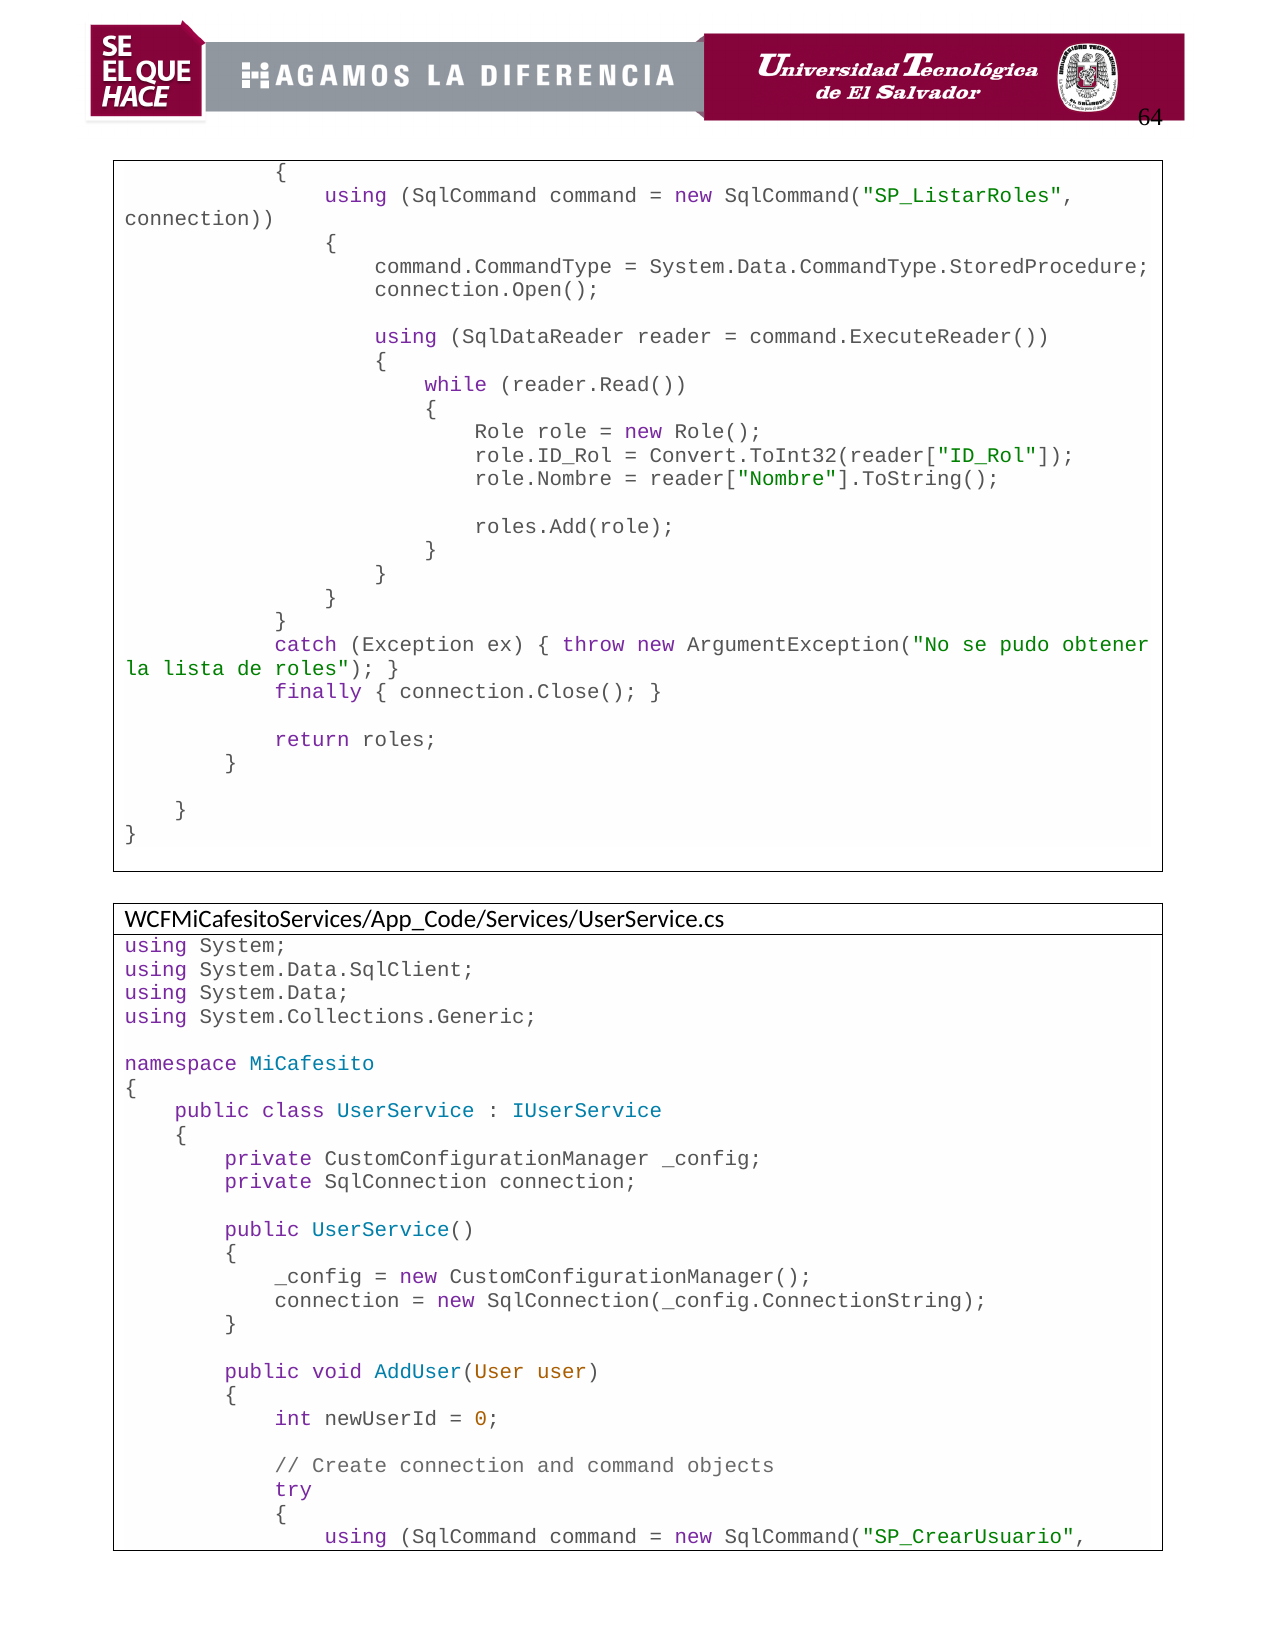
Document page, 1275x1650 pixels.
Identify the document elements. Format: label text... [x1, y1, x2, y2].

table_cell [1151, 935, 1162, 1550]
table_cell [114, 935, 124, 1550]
picture [75, 12, 1194, 139]
table_header WCFMiCafesitoServices/App_Code/Services/UserService.cs [114, 904, 1162, 934]
